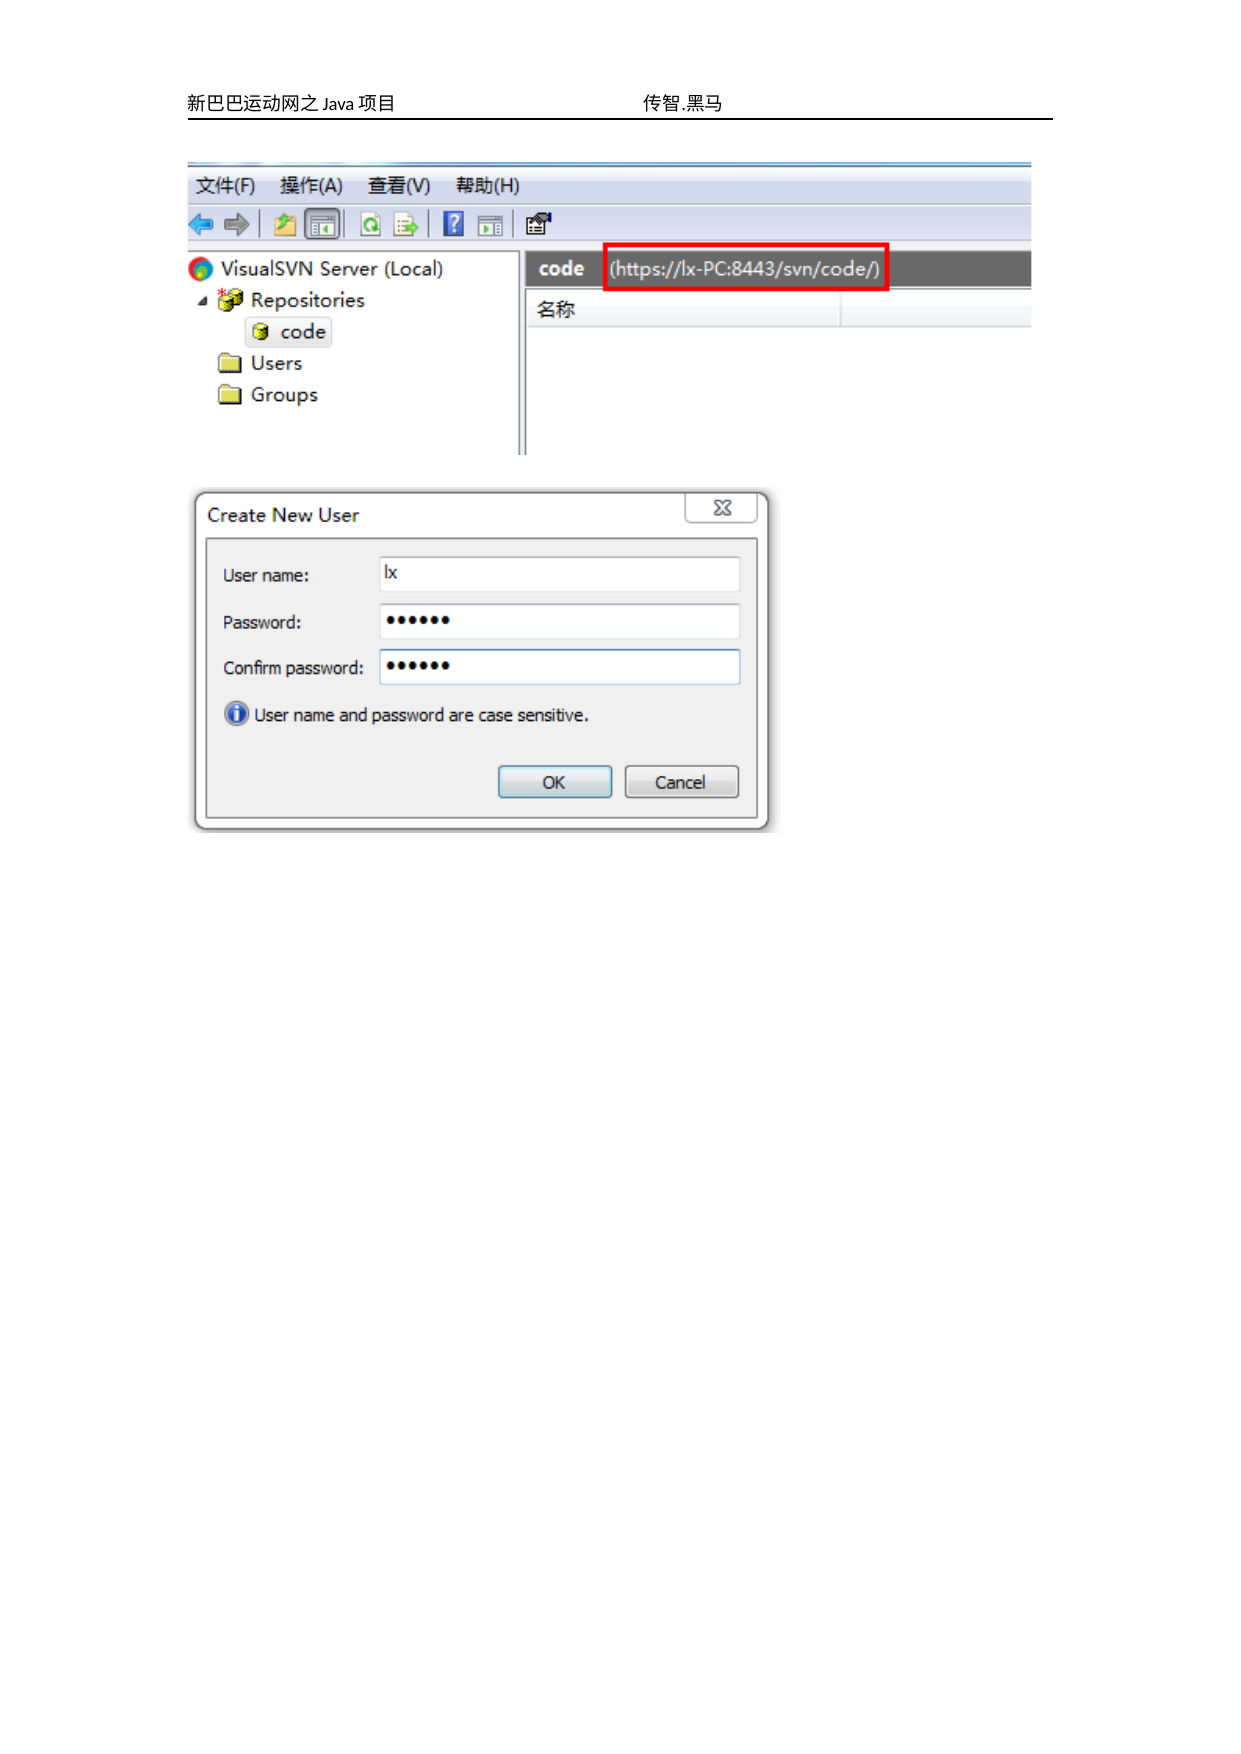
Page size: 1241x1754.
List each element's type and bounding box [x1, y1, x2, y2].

picture [187, 162, 1032, 455]
picture [187, 487, 802, 833]
